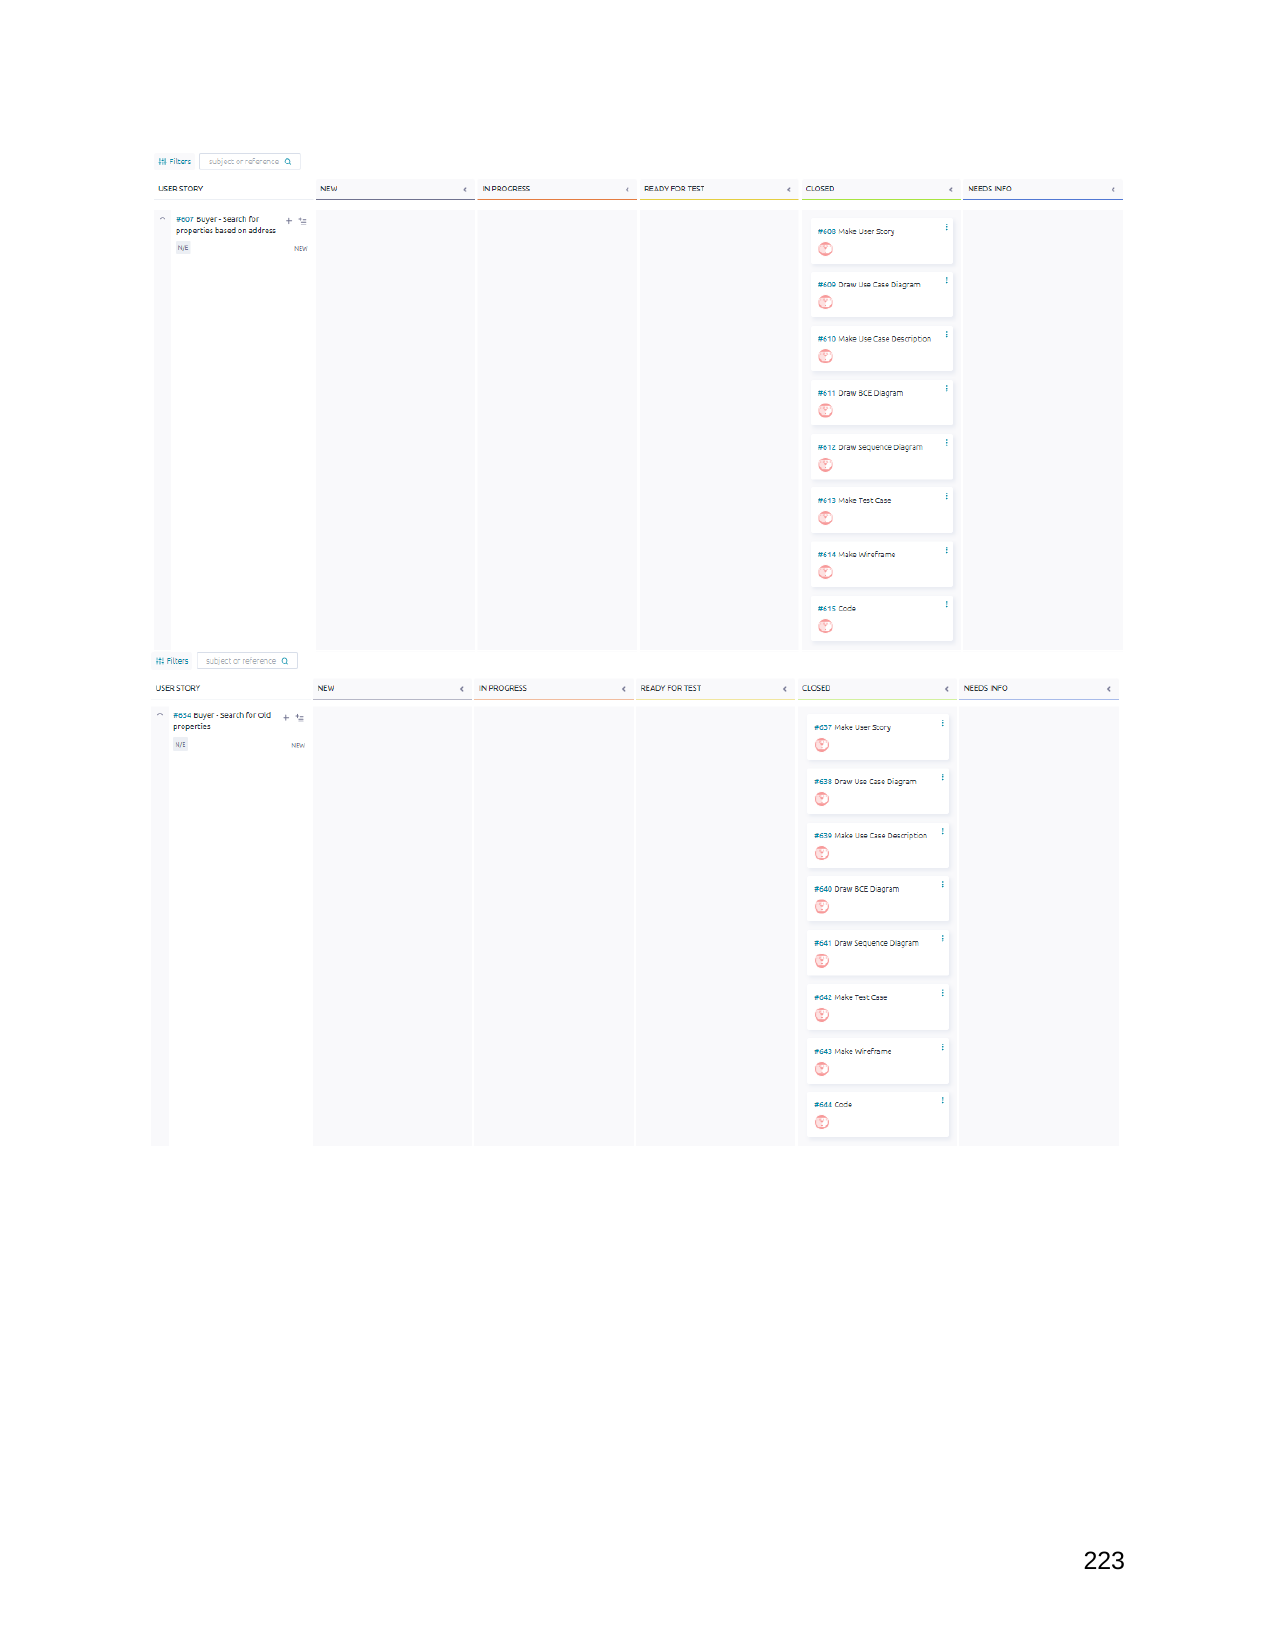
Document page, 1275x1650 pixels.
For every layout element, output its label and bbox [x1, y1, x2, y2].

picture [150, 150, 1125, 1148]
